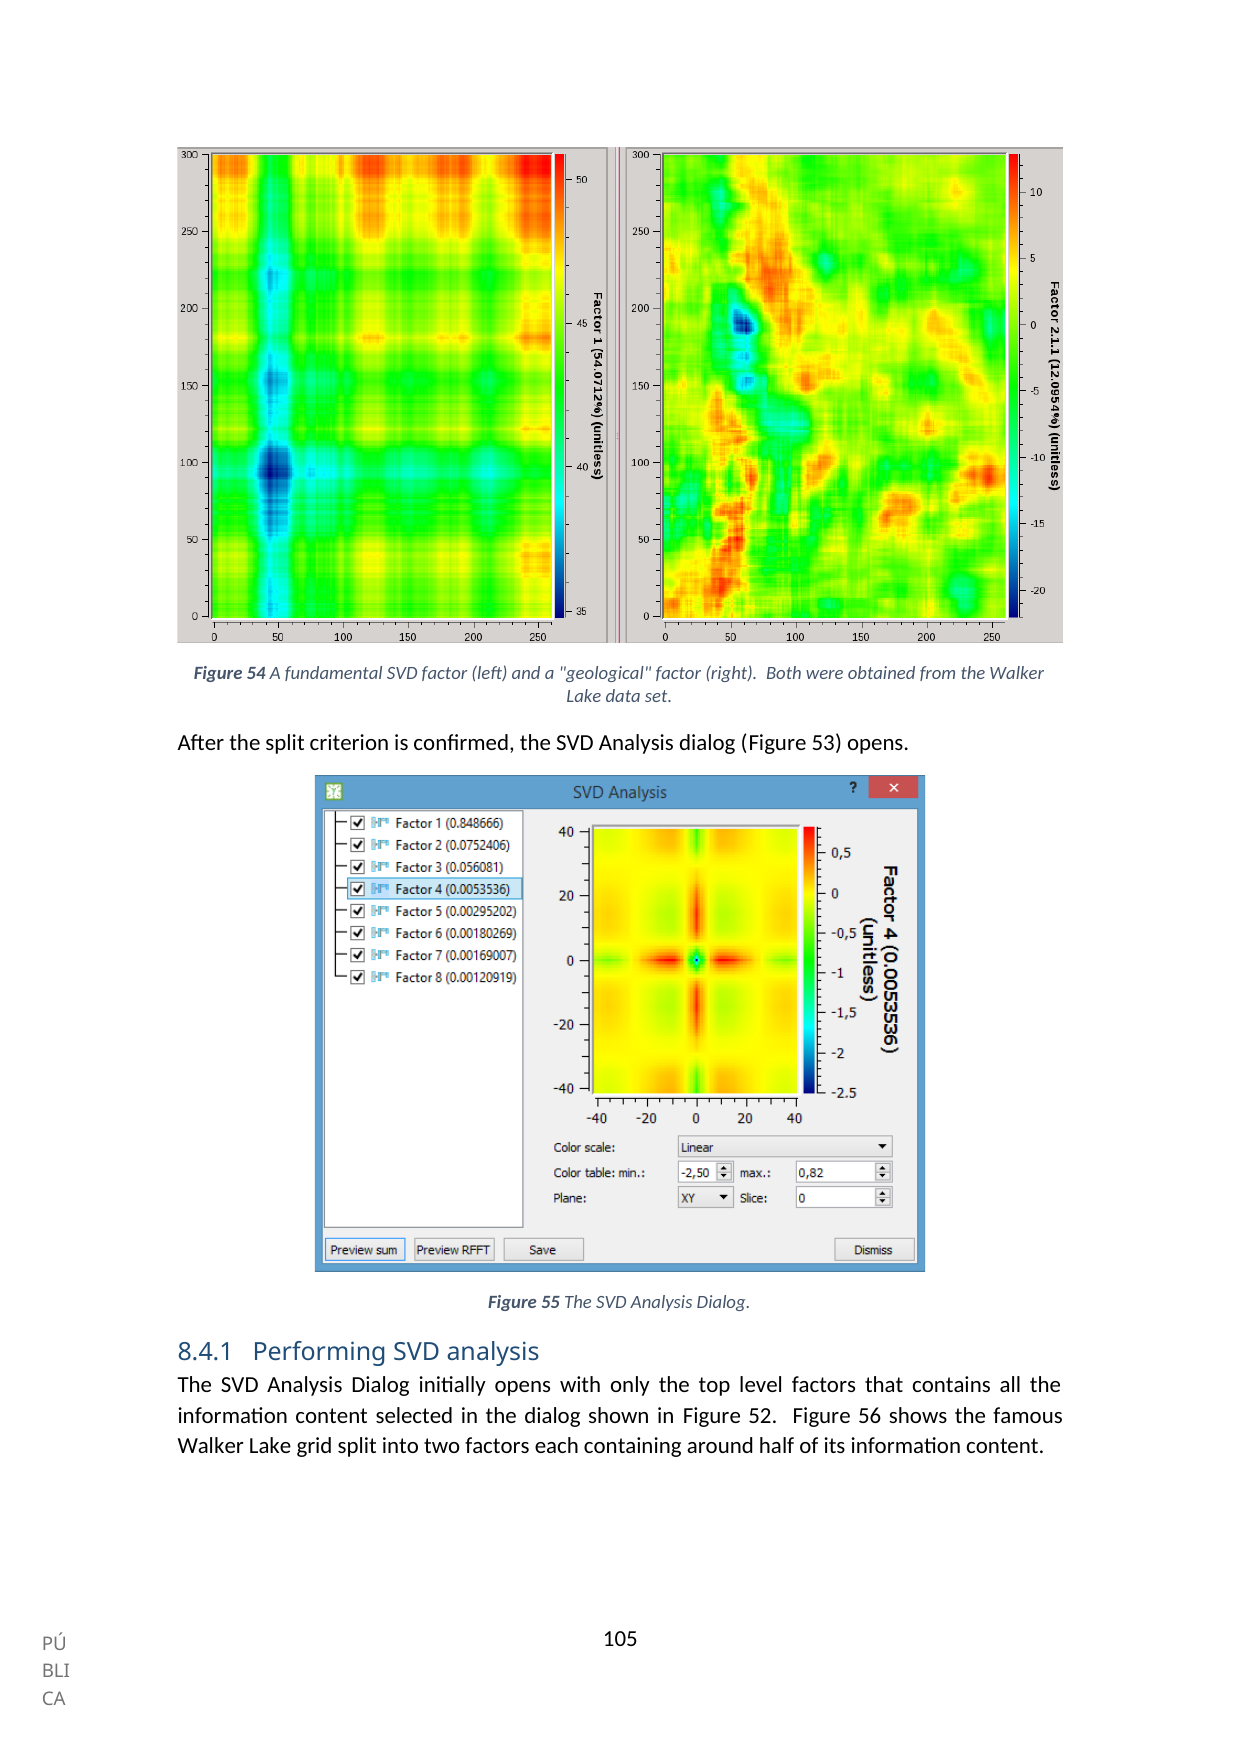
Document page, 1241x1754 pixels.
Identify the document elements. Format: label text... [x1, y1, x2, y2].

subtitle Performing SVD analysis [177, 1334, 1063, 1368]
picture [314, 775, 926, 1272]
text Figure 54 A fundamental SVD factor (left) and a "geological" factor (right). Both were obtained from the Walker Lake data set. [177, 662, 1063, 707]
text The SVD Analysis Dialog initially opens with only the top level factors that contains all the information content selected in the dialog shown in Figure 51. Figure 55 shows the famous Walker Lake grid split into two factors each containing around half of its information content. [177, 1371, 1063, 1459]
text Figure 55 The SVD Analysis Dialog. [177, 1290, 1063, 1313]
text After the split criterion is confirmed, the SVD Analysis dialog (Figure 52) opens. [177, 728, 1063, 756]
picture [177, 147, 1063, 643]
